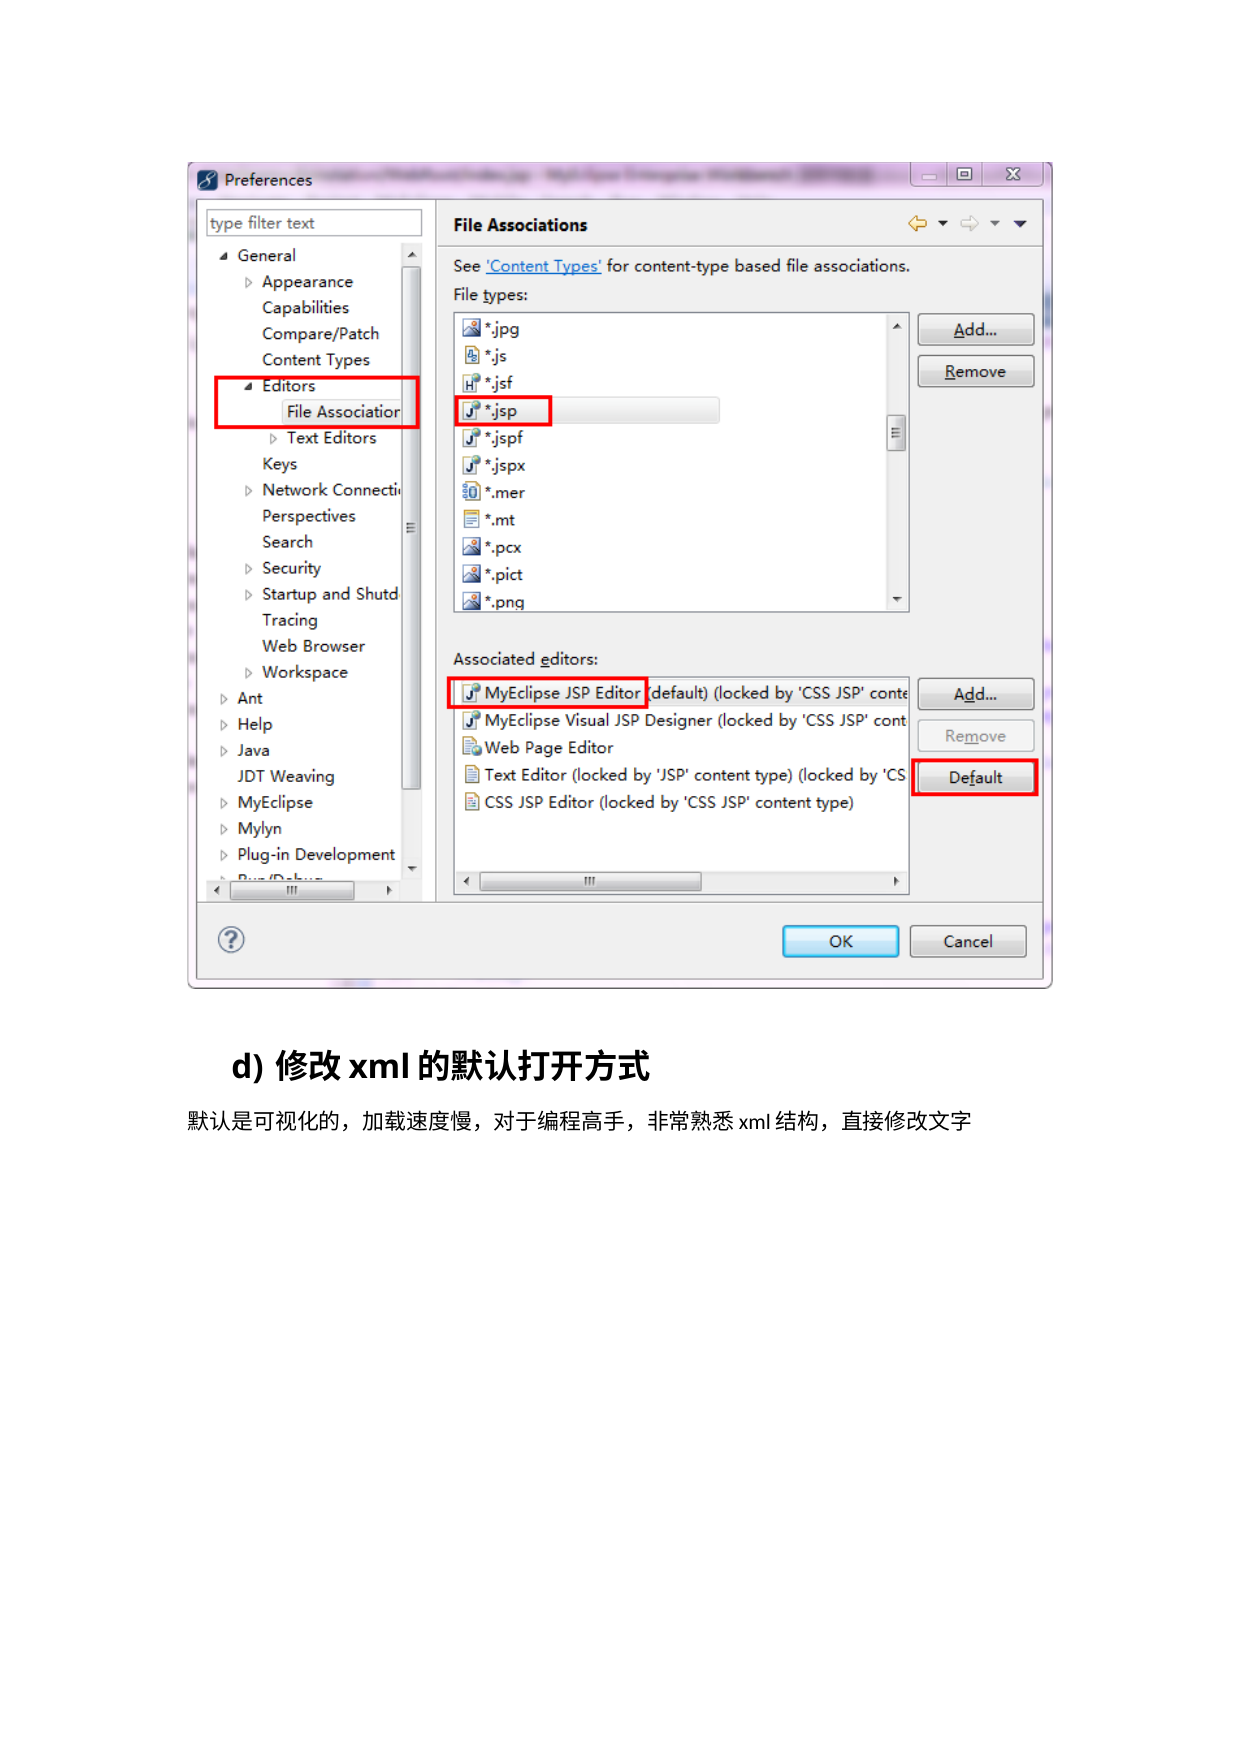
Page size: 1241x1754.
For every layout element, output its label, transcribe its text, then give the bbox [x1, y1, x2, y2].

picture [187, 162, 1053, 989]
text 默认是可视化的，加载速度慢，对于编程高手，非常熟悉xml结构，直接修改文字 [187, 1103, 1053, 1136]
title 修改xml的默认打开方式 [231, 1032, 1053, 1097]
